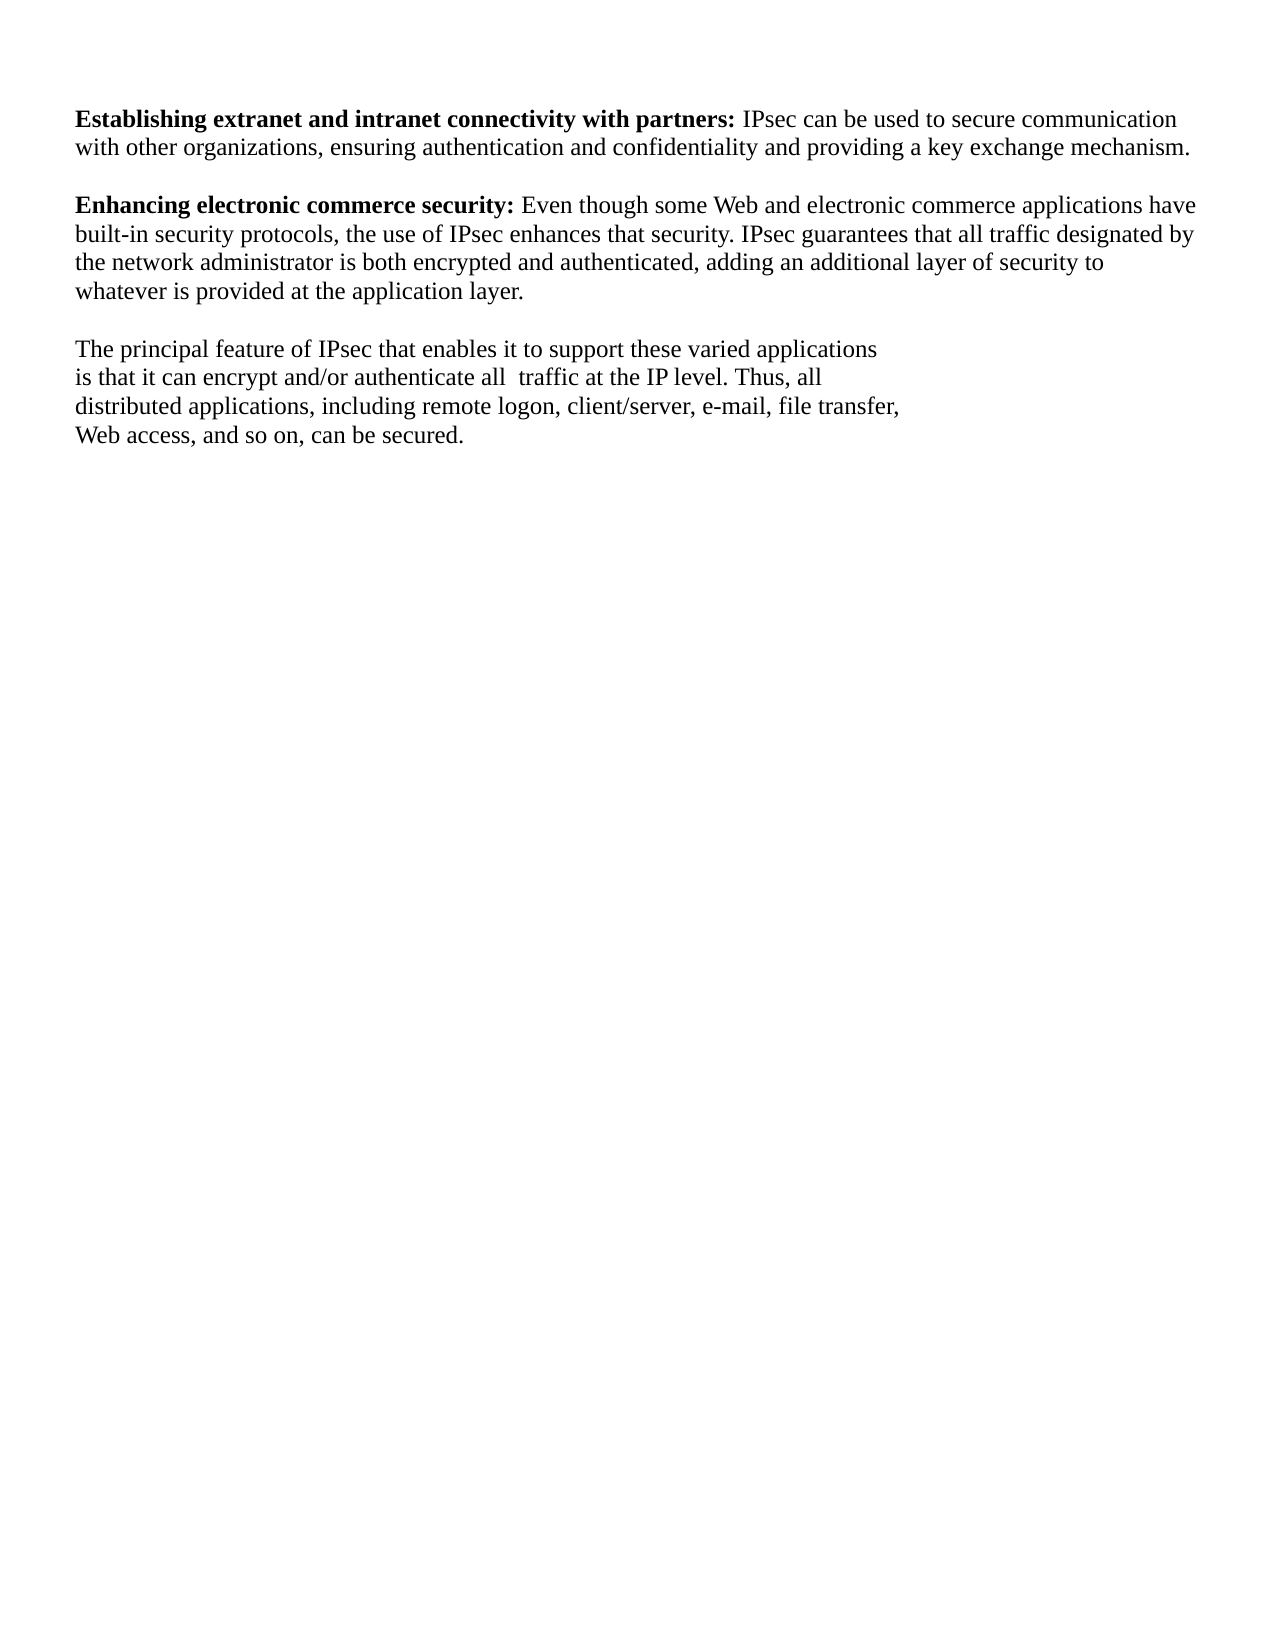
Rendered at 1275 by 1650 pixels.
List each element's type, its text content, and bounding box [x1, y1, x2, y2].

text Establishing extranet and intranet connectivity with partners: IPsec can be used to secure communication with other organizations, ensuring authentication and confidentiality and providing a key exchange mechanism. [75, 104, 1200, 161]
text Enhancing electronic commerce security: Even though some Web and electronic commerce applications have built-in security protocols, the use of IPsec enhances that security. IPsec guarantees that all traffic designated by the network administrator is both encrypted and authenticated, adding an additional layer of security to whatever is provided at the application layer. [75, 190, 1200, 305]
text The principal feature of IPsec that enables it to support these varied applications [75, 334, 1200, 362]
text distributed applications, including remote logon, client/server, e-mail, file transfer, [75, 391, 1200, 420]
text Web access, and so on, can be secured. [75, 420, 1200, 449]
text is that it can encrypt and/or authenticate all traffic at the IP level. Thus, all [75, 362, 1200, 391]
